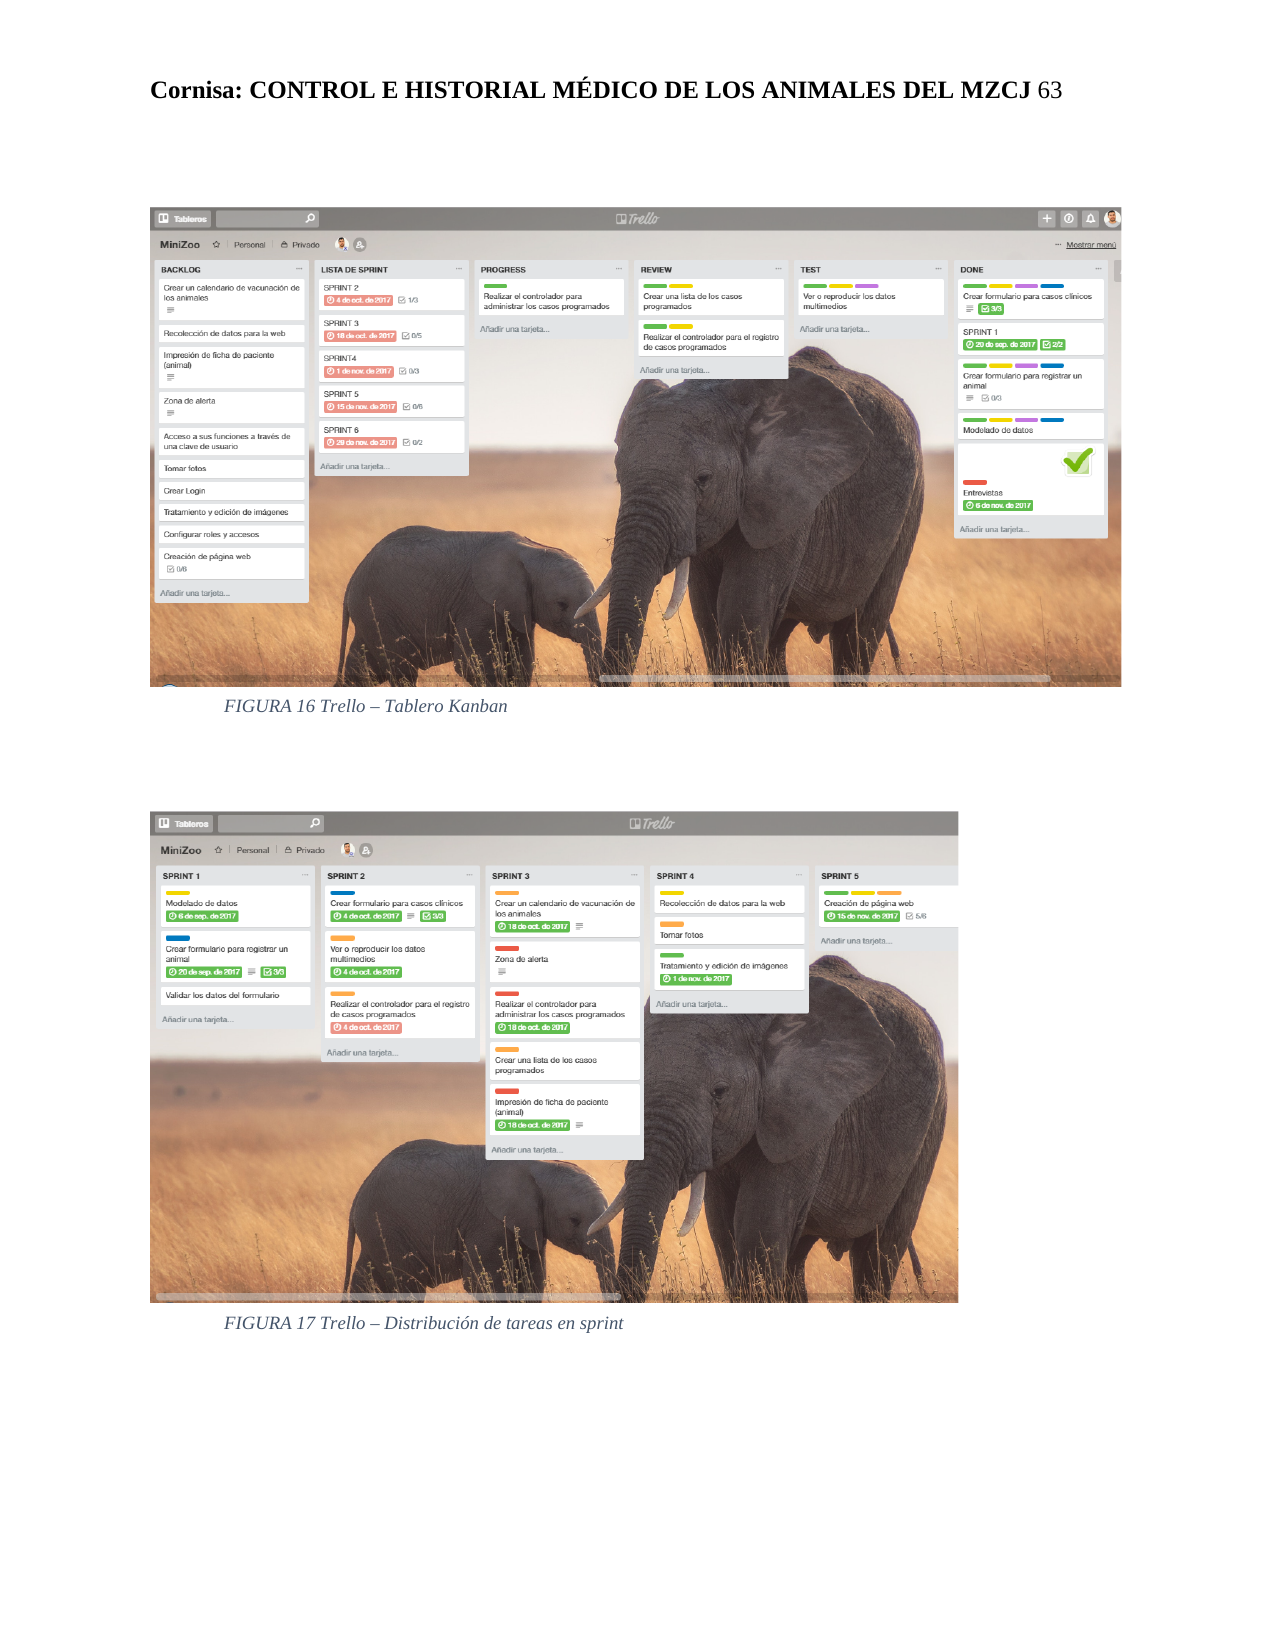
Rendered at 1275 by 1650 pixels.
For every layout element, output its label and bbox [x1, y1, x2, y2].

picture [150, 207, 1122, 687]
picture [150, 811, 958, 1303]
